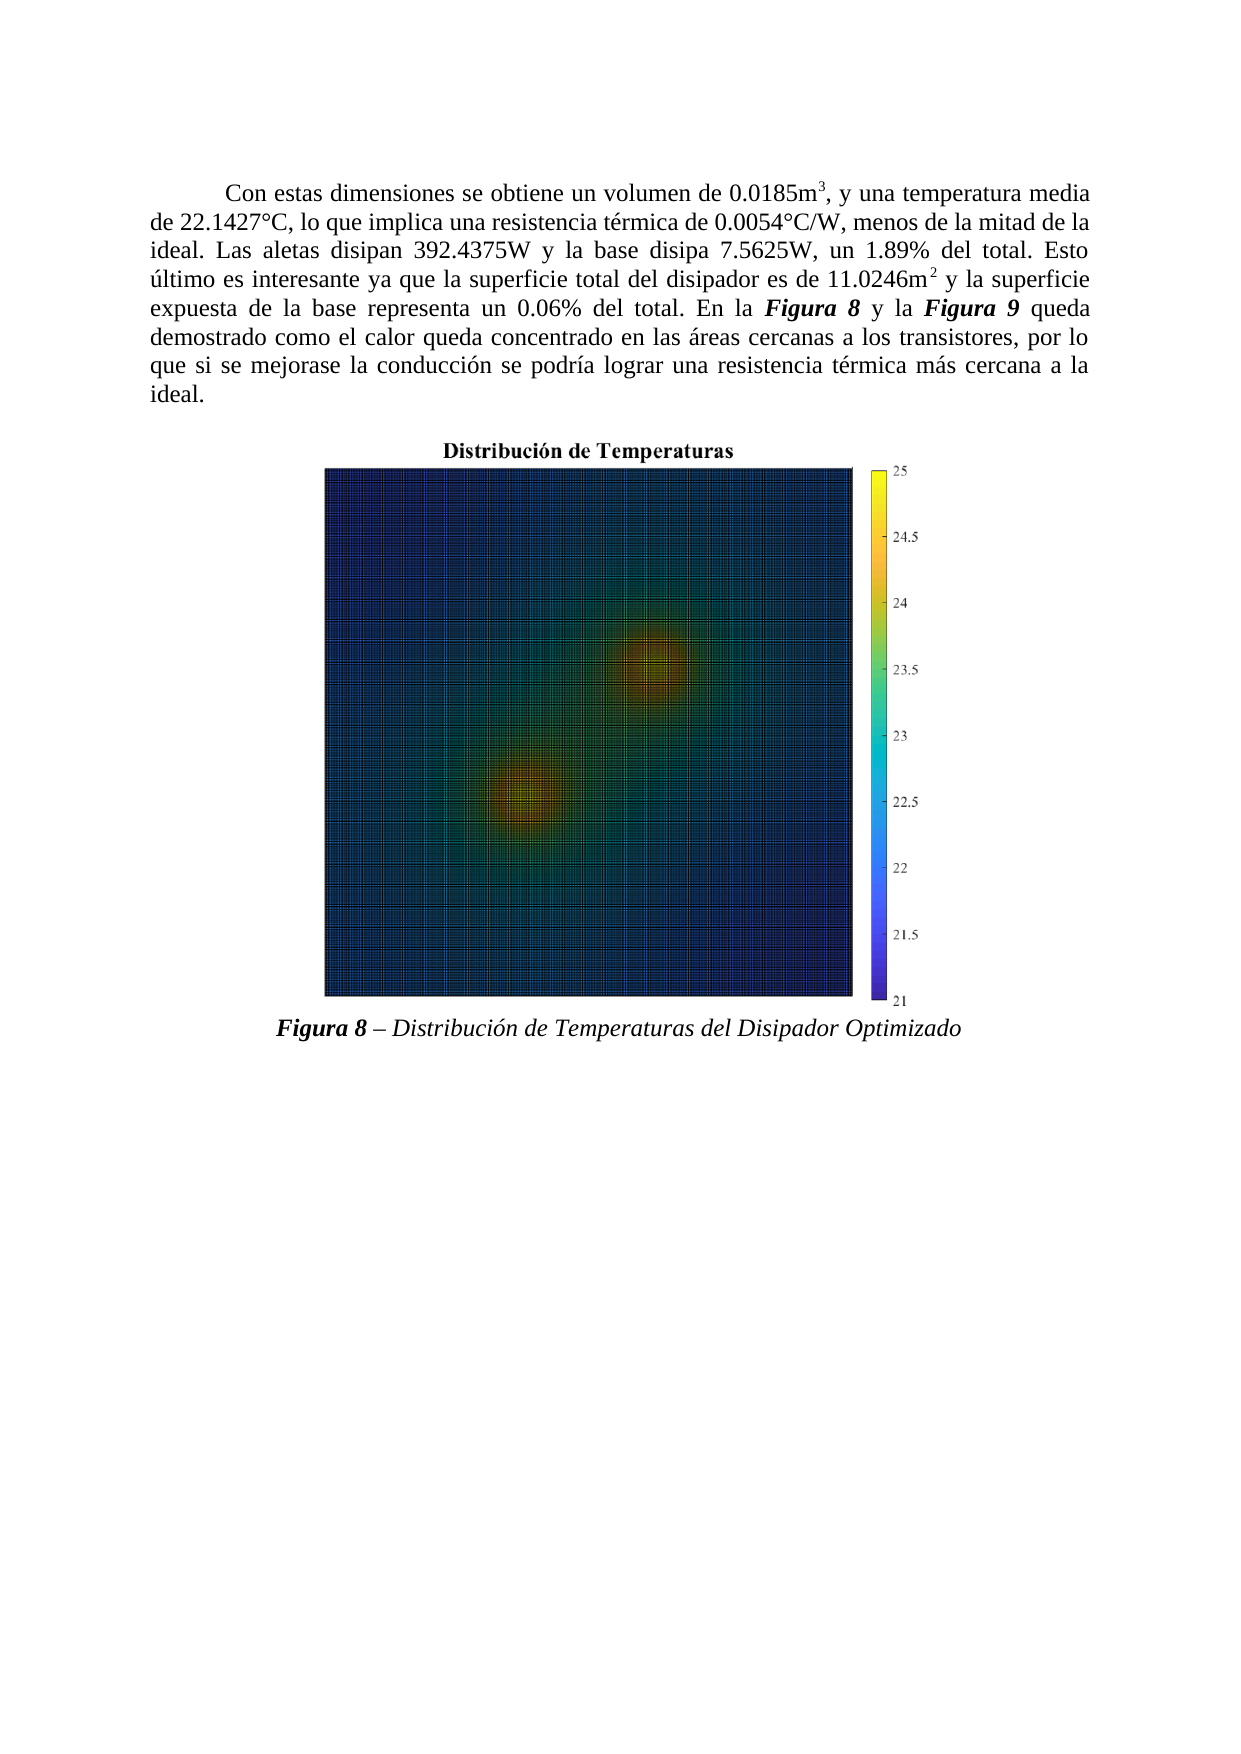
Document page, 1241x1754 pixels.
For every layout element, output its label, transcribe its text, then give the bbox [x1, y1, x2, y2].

picture [314, 436, 926, 1014]
text Figura 8 – Distribución de Temperaturas del Disipador Optimizado [150, 1013, 1090, 1042]
text Con estas dimensiones se obtiene un volumen de 0.0185m3, y una temperatura media de 22.1427°C, lo que implica una resistencia térmica de 0.0054°C/W, menos de la mitad de la ideal. Las aletas disipan 392.4375W y la base disipa 7.5625W, un 1.89% del total. Esto último es interesante ya que la superficie total del disipador es de 11.0246m2 y la superficie expuesta de la base representa un 0.06% del total. En la Figura 8 y la Figura 9 queda demostrado como el calor queda concentrado en las áreas cercanas a los transistores, por lo que si se mejorase la conducción se podría lograr una resistencia térmica más cercana a la ideal. [150, 178, 1090, 408]
